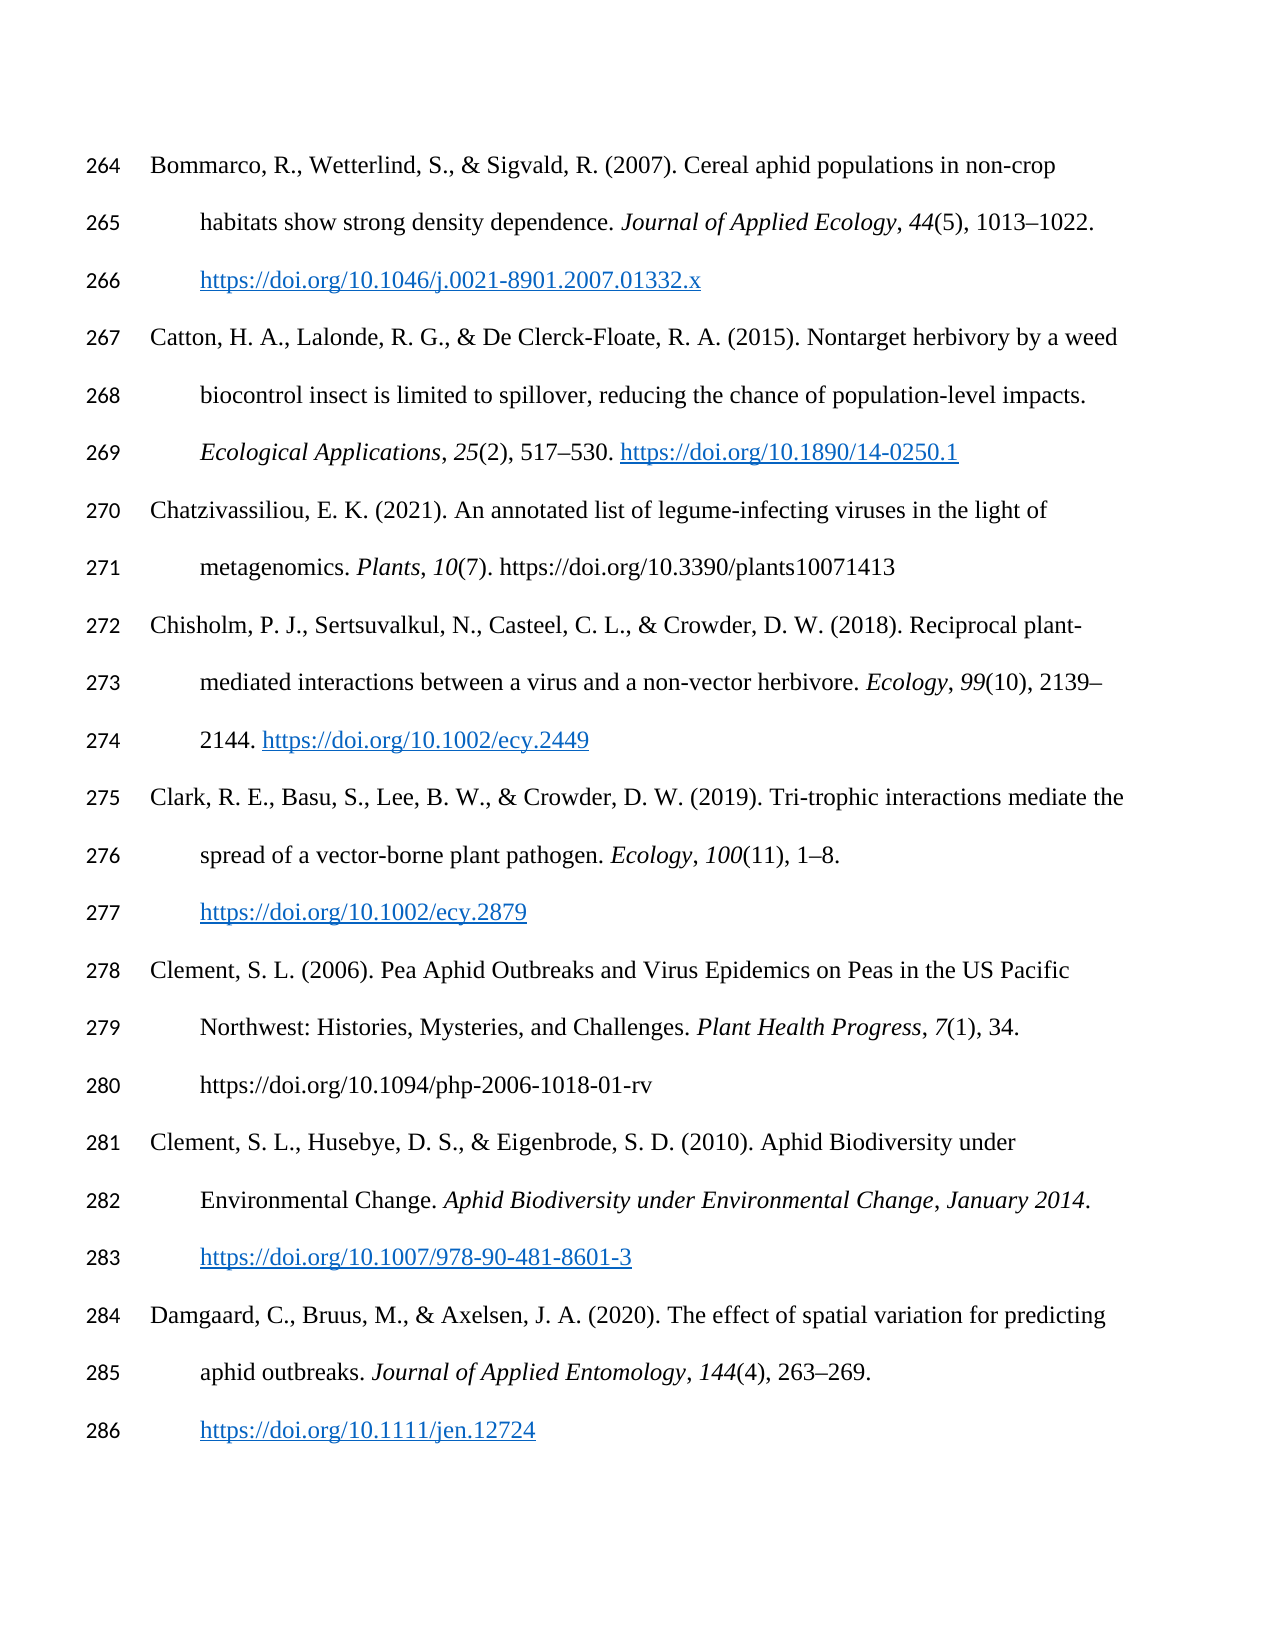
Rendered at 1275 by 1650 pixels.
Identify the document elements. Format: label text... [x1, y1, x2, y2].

text Catton, H. A., Lalonde, R. G., & De Clerck-Floate, R. A. (2015). Nontarget herbivory by a weed biocontrol insect is limited to spillover, reducing the chance of population-level impacts. Ecological Applications, 25(2), 517–530. https://doi.org/10.1890/14-0250.1 [150, 322, 1125, 466]
text Clark, R. E., Basu, S., Lee, B. W., & Crowder, D. W. (2019). Tri-trophic interactions mediate the spread of a vector-borne plant pathogen. Ecology, 100(11), 1–8. https://doi.org/10.1002/ecy.2879 [150, 782, 1125, 926]
text Clement, S. L., Husebye, D. S., & Eigenbrode, S. D. (2010). Aphid Biodiversity under Environmental Change. Aphid Biodiversity under Environmental Change, January 2014. https://doi.org/10.1007/978-90-481-8601-3 [150, 1127, 1125, 1271]
text Bommarco, R., Wetterlind, S., & Sigvald, R. (2007). Cereal aphid populations in non-crop habitats show strong density dependence. Journal of Applied Ecology, 44(5), 1013–1022. https://doi.org/10.1046/j.0021-8901.2007.01332.x [150, 150, 1125, 294]
text Clement, S. L. (2006). Pea Aphid Outbreaks and Virus Epidemics on Peas in the US Pacific Northwest: Histories, Mysteries, and Challenges. Plant Health Progress, 7(1), 34. https://doi.org/10.1094/php-2006-1018-01-rv [150, 955, 1125, 1099]
text Chisholm, P. J., Sertsuvalkul, N., Casteel, C. L., & Crowder, D. W. (2018). Reciprocal plant-mediated interactions between a virus and a non-vector herbivore. Ecology, 99(10), 2139–2144. https://doi.org/10.1002/ecy.2449 [150, 610, 1125, 754]
text Damgaard, C., Bruus, M., & Axelsen, J. A. (2020). The effect of spatial variation for predicting aphid outbreaks. Journal of Applied Entomology, 144(4), 263–269. https://doi.org/10.1111/jen.12724 [150, 1300, 1125, 1444]
text Chatzivassiliou, E. K. (2021). An annotated list of legume-infecting viruses in the light of metagenomics. Plants, 10(7). https://doi.org/10.3390/plants10071413 [150, 495, 1125, 581]
